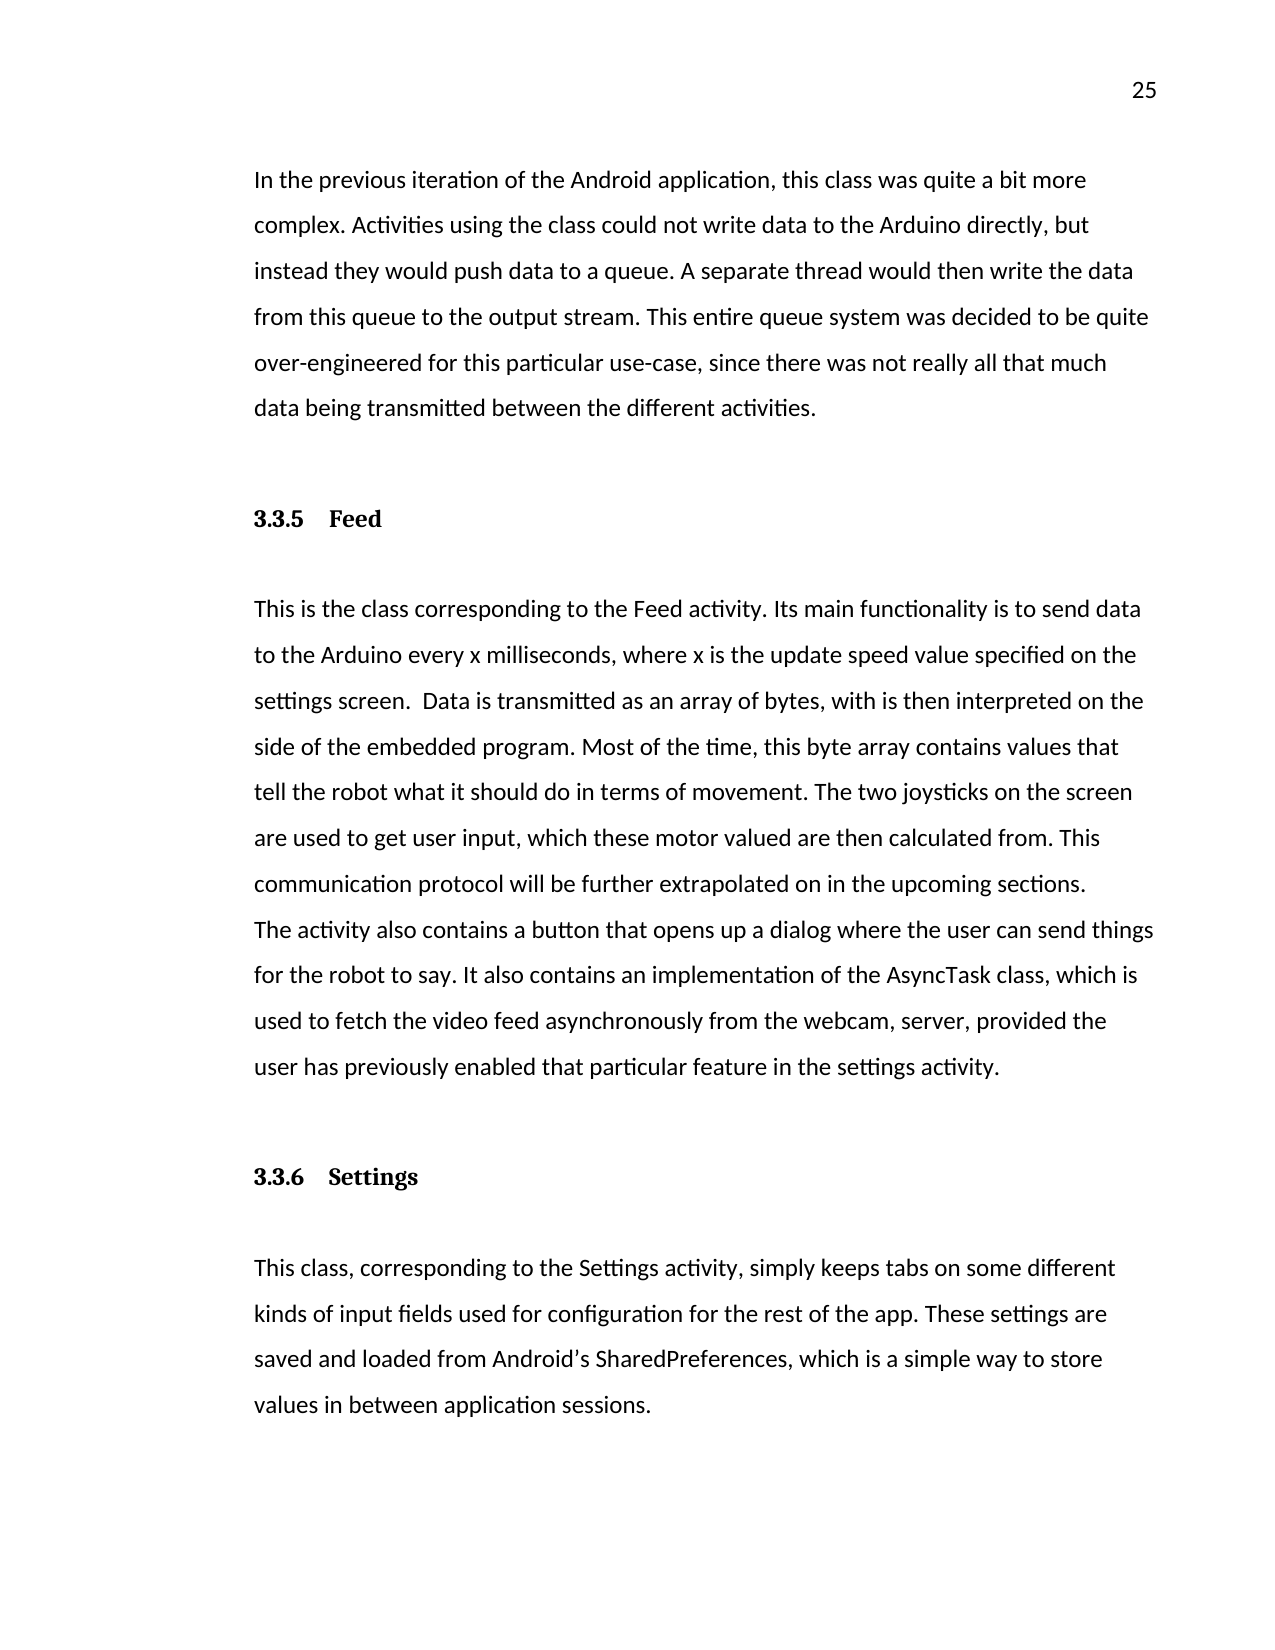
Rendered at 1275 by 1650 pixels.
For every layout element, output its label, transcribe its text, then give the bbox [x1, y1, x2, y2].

subtitle Feed [254, 505, 1157, 533]
text The activity also contains a button that opens up a dialog where the user can send things for the robot to say. It also contains an implementation of the AsyncTask class, which is used to fetch the video feed asynchronously from the webcam, server, provided the user has previously enabled that particular feature in the settings activity. [254, 914, 1157, 1081]
subtitle Settings [254, 1163, 1157, 1192]
text In the previous iteration of the Android application, this class was quite a bit more complex. Activities using the class could not write data to the Arduino directly, but instead they would push data to a queue. A separate thread would then write the data from this queue to the output stream. This entire queue system was decided to be quite over-engineered for this particular use-case, since there was not really all that much data being transmitted between the different activities. [254, 164, 1157, 423]
text This class, corresponding to the Settings activity, simply keeps tabs on some different kinds of input fields used for configuration for the rest of the app. These settings are saved and loaded from Android’s SharedPreferences, which is a simple way to store values in between application sessions. [254, 1252, 1157, 1420]
text This is the class corresponding to the Feed activity. Its main functionality is to send data to the Arduino every x milliseconds, where x is the update speed value specified on the settings screen. Data is transmitted as an array of bytes, with is then interpreted on the side of the embedded program. Most of the time, this byte array contains values that tell the robot what it should do in terms of movement. The two joysticks on the screen are used to get user input, which these motor valued are then calculated from. This communication protocol will be further extrapolated on in the upcoming sections. [254, 594, 1157, 898]
